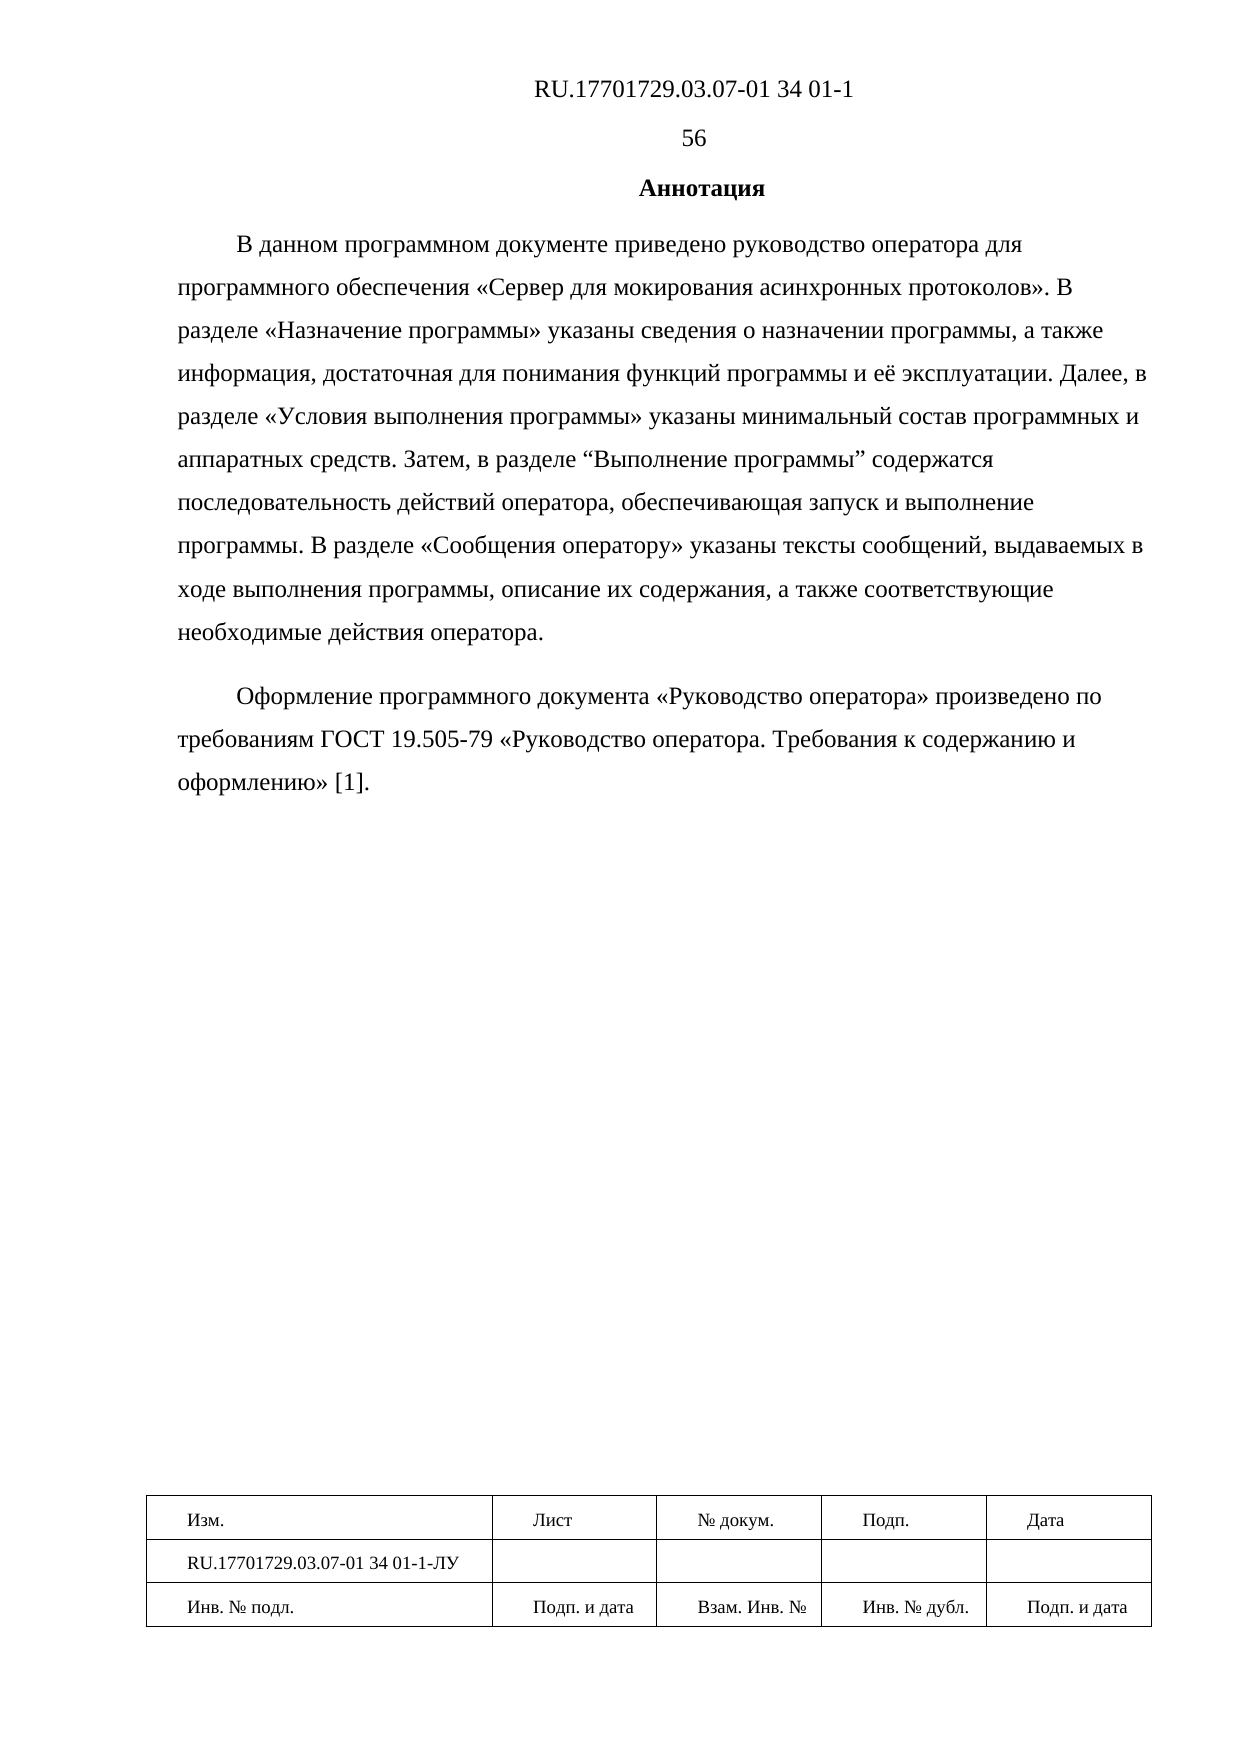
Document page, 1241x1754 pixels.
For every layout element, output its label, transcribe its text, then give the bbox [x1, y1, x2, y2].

text Оформление программного документа «Руководство оператора» произведено по требованиям ГОСТ 19.505-79 «Руководство оператора. Требования к содержанию и оформлению» [1]. [177, 681, 1152, 796]
text В данном программном документе приведено руководство оператора для программного обеспечения «Сервер для мокирования асинхронных протоколов». В разделе «Назначение программы» указаны сведения о назначении программы, а также информация, достаточная для понимания функций программы и её эксплуатации. Далее, в разделе «Условия выполнения программы» указаны минимальный состав программных и аппаратных средств. Затем, в разделе “Выполнение программы” содержатся последовательность действий оператора, обеспечивающая запуск и выполнение программы. В разделе «Сообщения оператору» указаны тексты сообщений, выдаваемых в ходе выполнения программы, описание их содержания, а также соответствующие необходимые действия оператора. [177, 229, 1152, 646]
text Аннотация [252, 173, 1152, 202]
